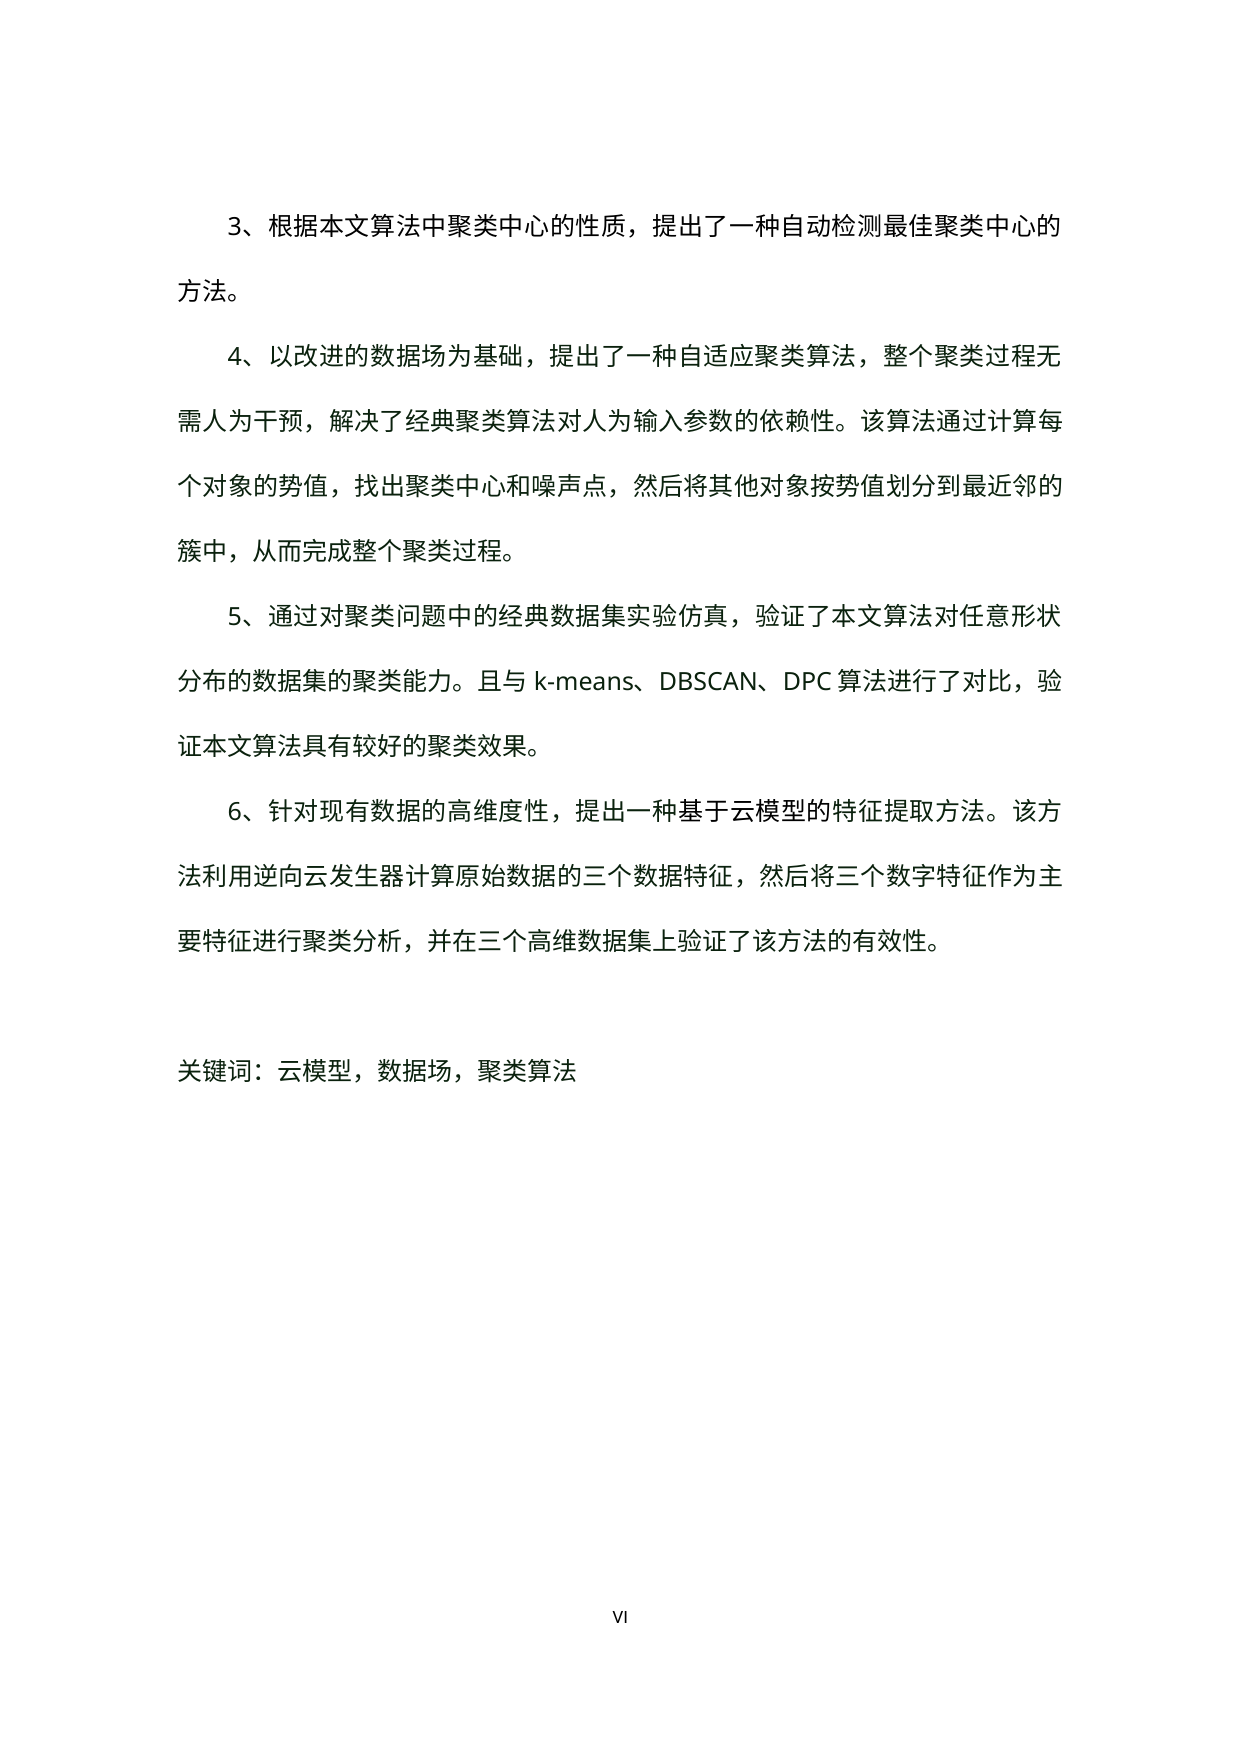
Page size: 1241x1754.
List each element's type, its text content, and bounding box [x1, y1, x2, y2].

text 4、以改进的数据场为基础，提出了一种自适应聚类算法，整个聚类过程无需人为干预，解决了经典聚类算法对人为输入参数的依赖性。该算法通过计算每个对象的势值，找出聚类中心和噪声点，然后将其他对象按势值划分到最近邻的簇中，从而完成整个聚类过程。 [177, 322, 1063, 582]
text 5、通过对聚类问题中的经典数据集实验仿真，验证了本文算法对任意形状分布的数据集的聚类能力。且与k-means、DBSCAN、DPC算法进行了对比，验证本文算法具有较好的聚类效果。 [177, 582, 1063, 777]
text 6、针对现有数据的高维度性，提出一种基于云模型的特征提取方法。该方法利用逆向云发生器计算原始数据的三个数据特征，然后将三个数字特征作为主要特征进行聚类分析，并在三个高维数据集上验证了该方法的有效性。 [177, 777, 1063, 972]
text 关键词：云模型，数据场，聚类算法 [177, 1037, 1063, 1102]
text 3、根据本文算法中聚类中心的性质，提出了一种自动检测最佳聚类中心的方法。 [177, 192, 1063, 322]
